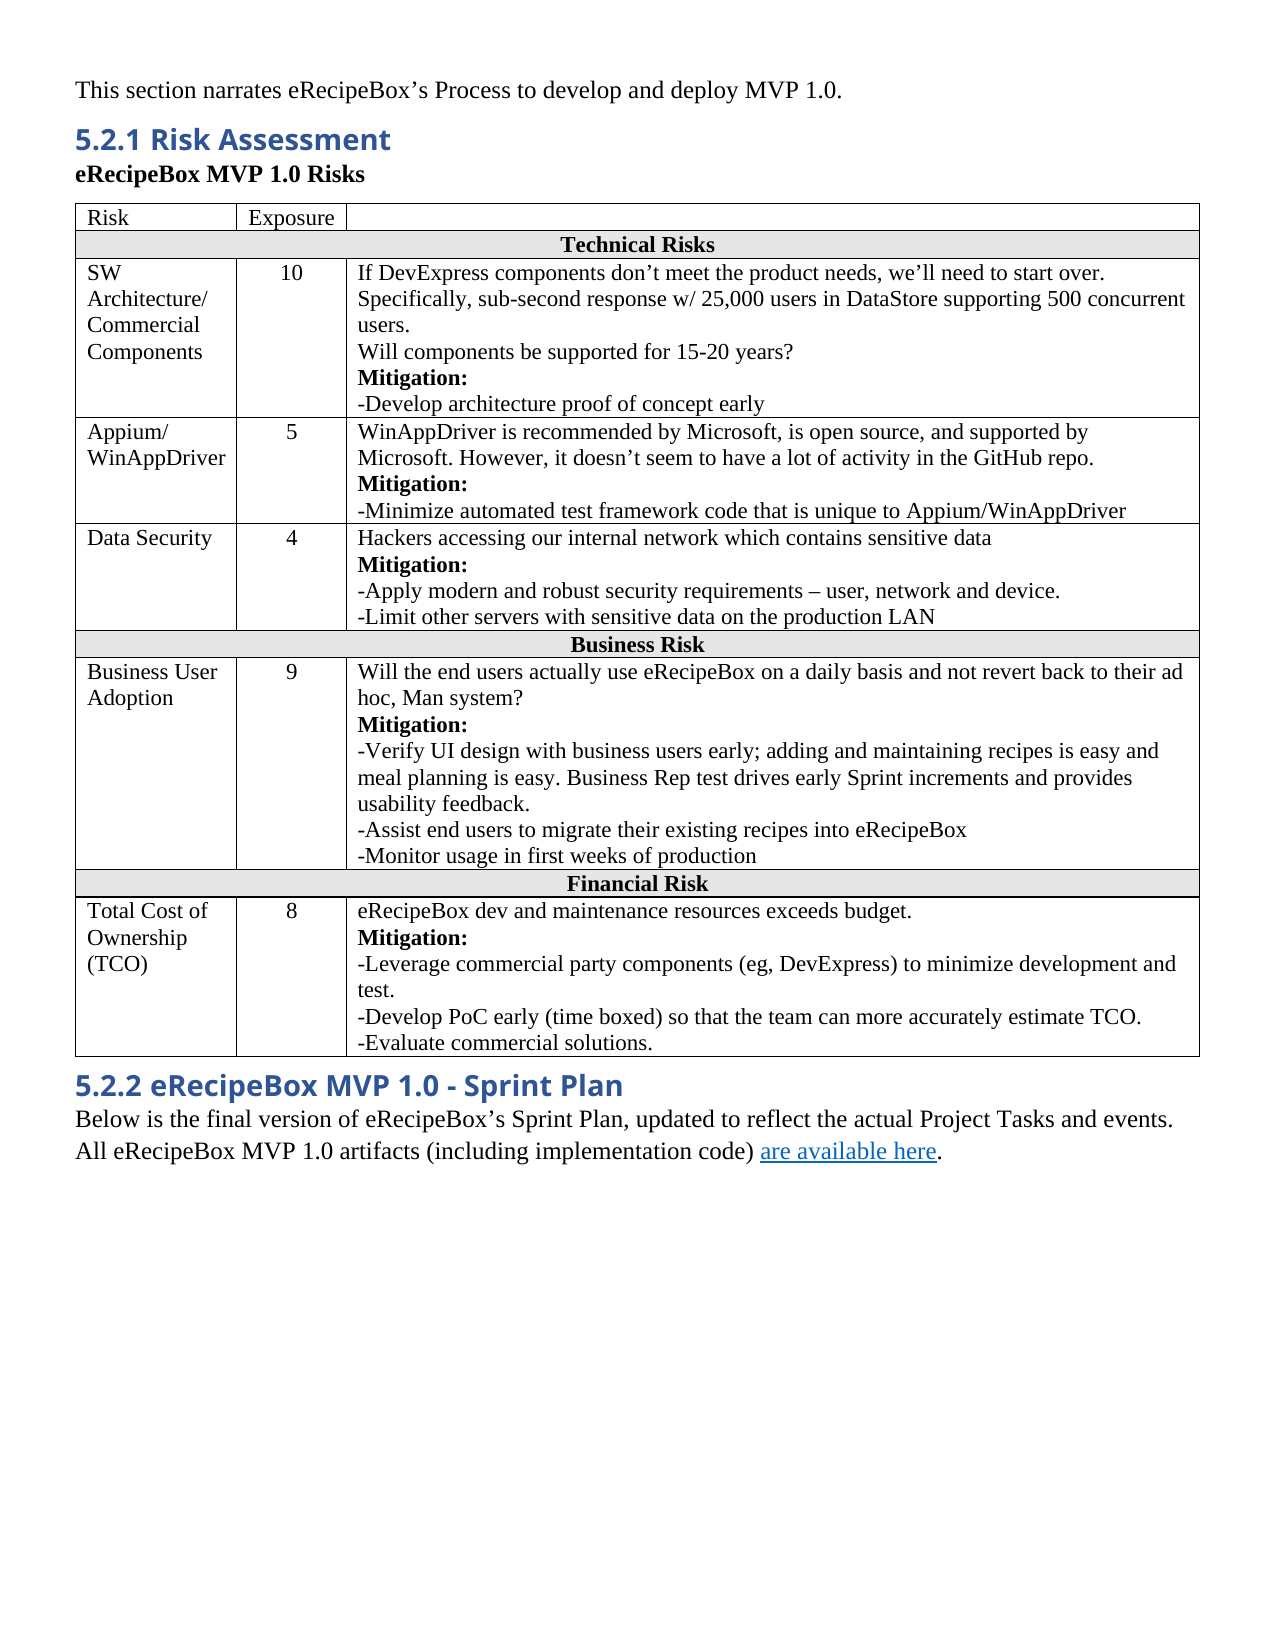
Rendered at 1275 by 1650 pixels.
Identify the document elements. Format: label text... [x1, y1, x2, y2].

table_cell Will the end users actually use eRecipeBox on a daily basis and not revert back to their ad hoc, Man system? Mitigation: -Verify UI design with business users early; adding and maintaining recipes is easy and meal planning is easy. Business Rep test drives early Sprint increments and provides usability feedback. -Assist end users to migrate their existing recipes into eRecipeBox -Monitor usage in first weeks of production [347, 658, 1199, 869]
table_cell Hackers accessing our internal network which contains sensitive data Mitigation: -Apply modern and robust security requirements – user, network and device. -Limit other servers with sensitive data on the production LAN [347, 524, 1199, 630]
table_cell Data Security [76, 524, 236, 630]
table_header Exposure [237, 204, 346, 230]
text This section narrates eRecipeBox’s Process to develop and deploy MVP 1.0. [75, 75, 1200, 104]
table_cell Business Risk [76, 631, 1199, 657]
text eRecipeBox MVP 1.0 Risks [75, 159, 1200, 187]
table_cell Appium/ WinAppDriver [76, 418, 236, 523]
table_cell 10 [237, 259, 346, 417]
subtitle Risk Assessment [75, 119, 1200, 159]
table_cell Business User Adoption [76, 658, 236, 869]
table_cell 5 [237, 418, 346, 523]
table_cell Total Cost of Ownership (TCO) [76, 898, 236, 1056]
table_cell WinAppDriver is recommended by Microsoft, is open source, and supported by Microsoft. However, it doesn’t seem to have a lot of activity in the GitHub repo. Mitigation: -Minimize automated test framework code that is unique to Appium/WinAppDriver [347, 418, 1199, 523]
table_cell eRecipeBox dev and maintenance resources exceeds budget. Mitigation: -Leverage commercial party components (eg, DevExpress) to minimize development and test. -Develop PoC early (time boxed) so that the team can more accurately estimate TCO. -Evaluate commercial solutions. [347, 898, 1199, 1056]
table_header [347, 204, 1199, 230]
subtitle eRecipeBox MVP 1.0 - Sprint Plan [75, 1065, 1200, 1104]
table_cell SW Architecture/ Commercial Components [76, 259, 236, 417]
table_cell 8 [237, 898, 346, 1056]
table_cell 9 [237, 658, 346, 869]
table_cell If DevExpress components don’t meet the product needs, we’ll need to start over. Specifically, sub-second response w/ 25,000 users in DataStore supporting 500 concurrent users. Will components be supported for 15-20 years? Mitigation: -Develop architecture proof of concept early [347, 259, 1199, 417]
text Below is the final version of eRecipeBox’s Sprint Plan, updated to reflect the actual Project Tasks and events. All eRecipeBox MVP 1.0 artifacts (including implementation code) are available here. [75, 1104, 1200, 1165]
table_header Risk [76, 204, 236, 230]
table_cell Technical Risks [76, 231, 1199, 258]
table_cell Financial Risk [76, 870, 1199, 896]
table_cell 4 [237, 524, 346, 630]
